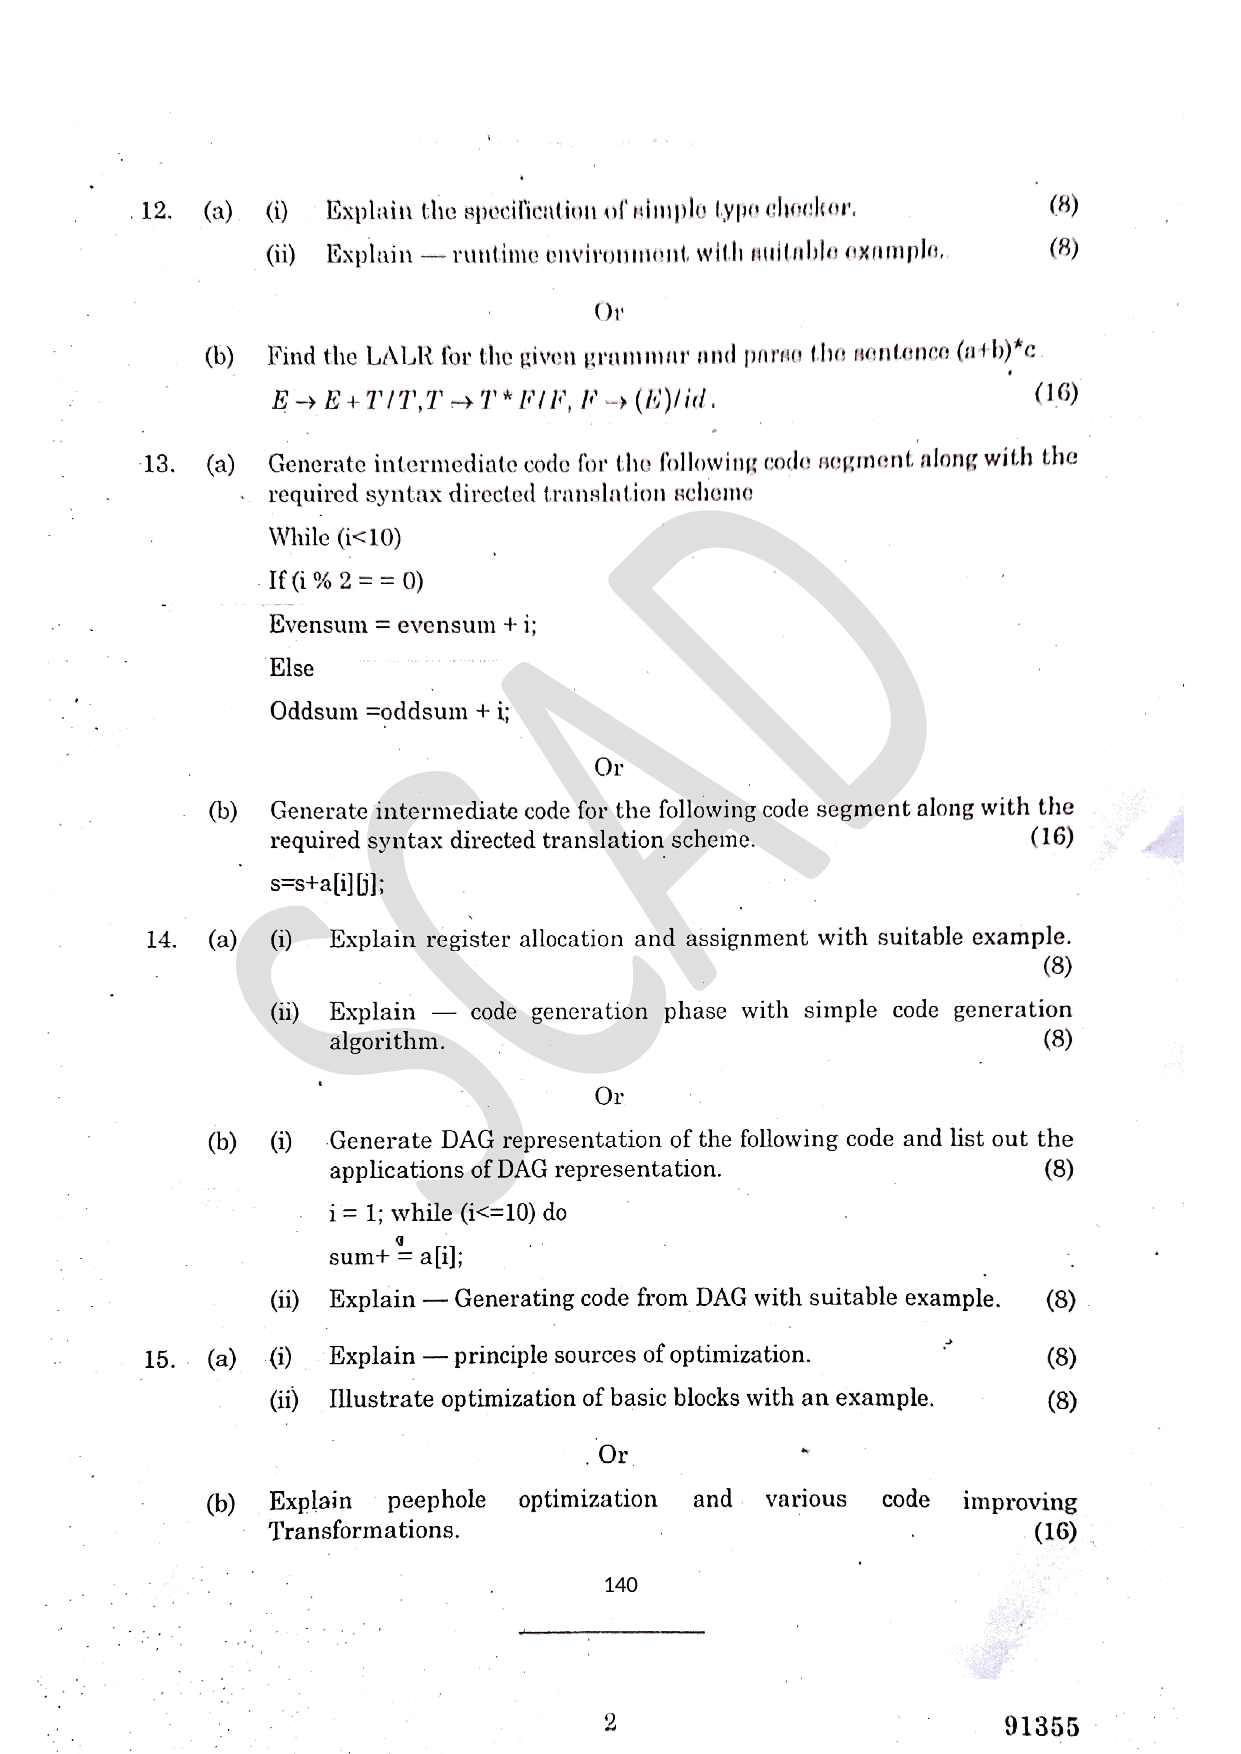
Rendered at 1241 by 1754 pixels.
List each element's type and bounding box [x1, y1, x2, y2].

picture [36, 112, 1185, 1754]
